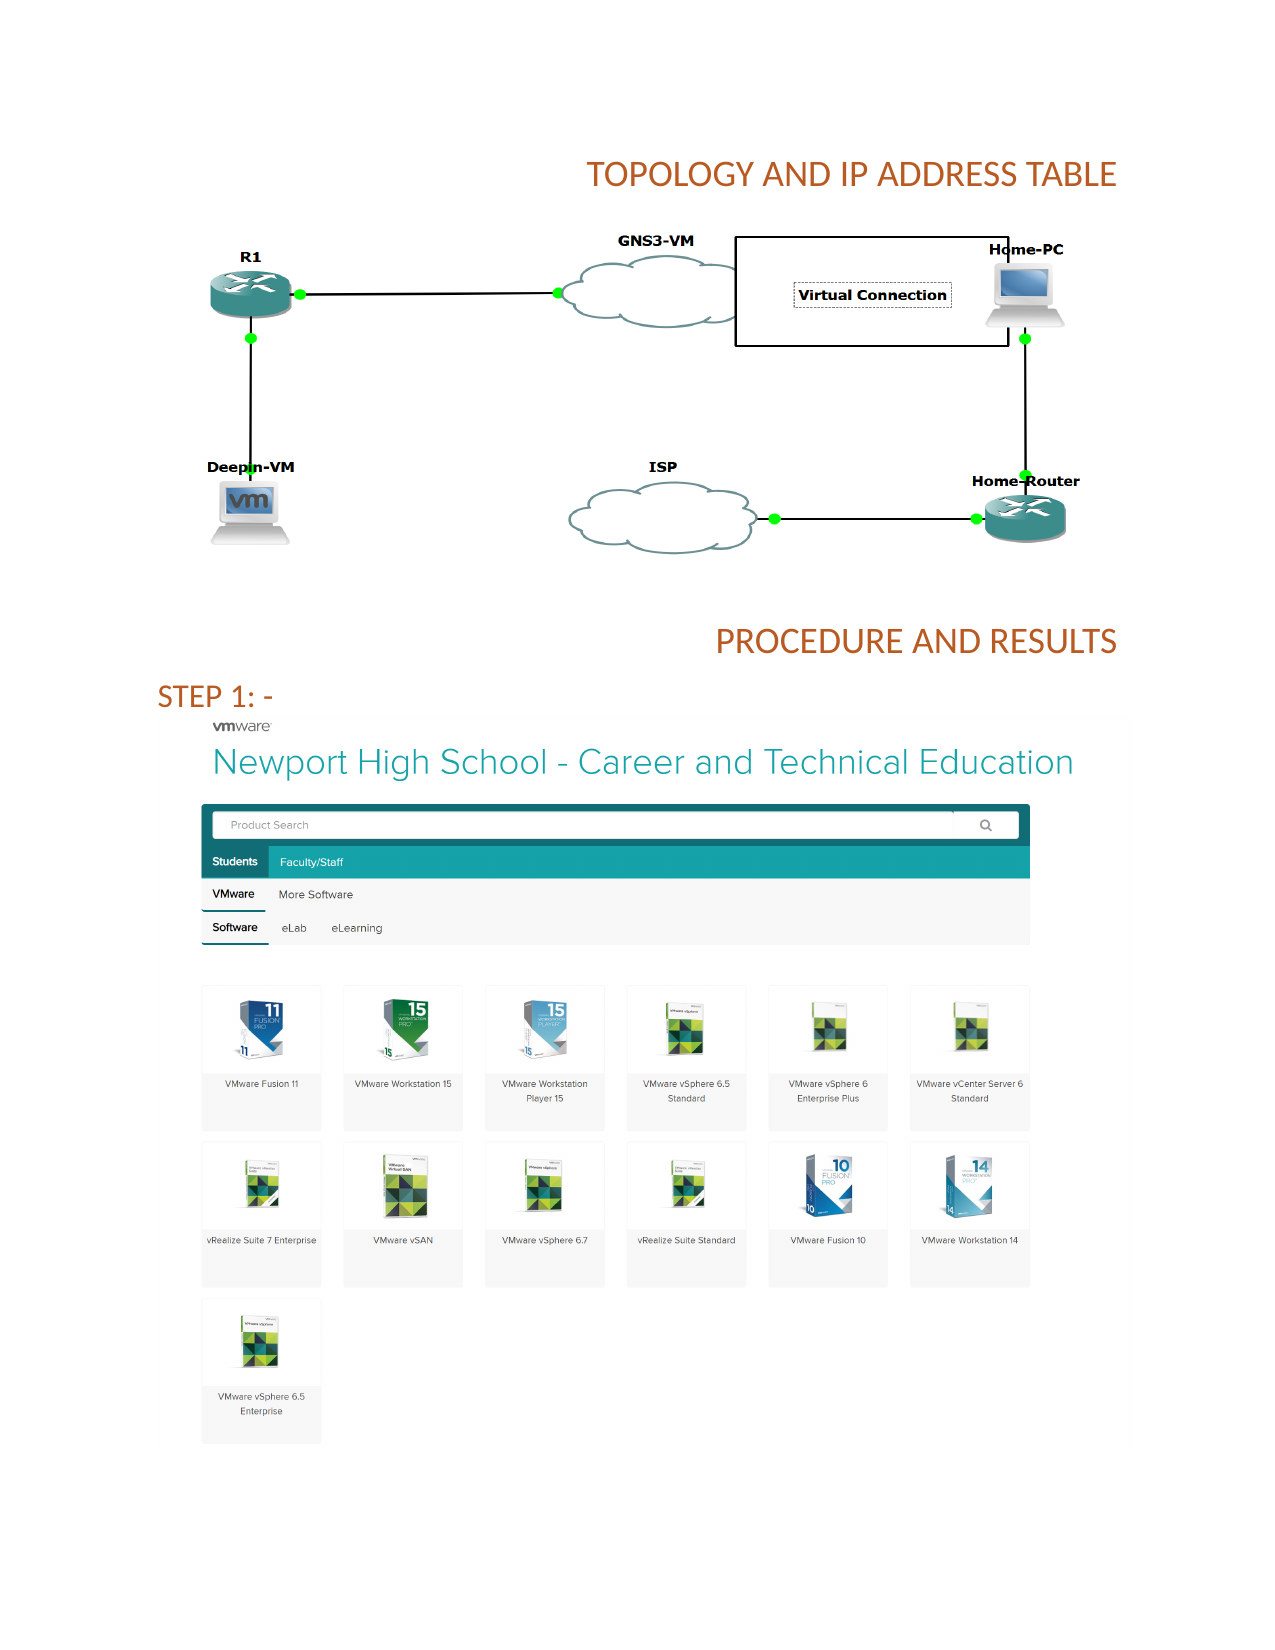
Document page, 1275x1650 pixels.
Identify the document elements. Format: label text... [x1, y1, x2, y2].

subtitle procedure and results [157, 617, 1117, 663]
picture [158, 195, 1125, 623]
subtitle Step 1: - [157, 675, 1117, 716]
title Topology and IP Address table [525, 150, 1117, 195]
picture [157, 716, 1133, 1450]
